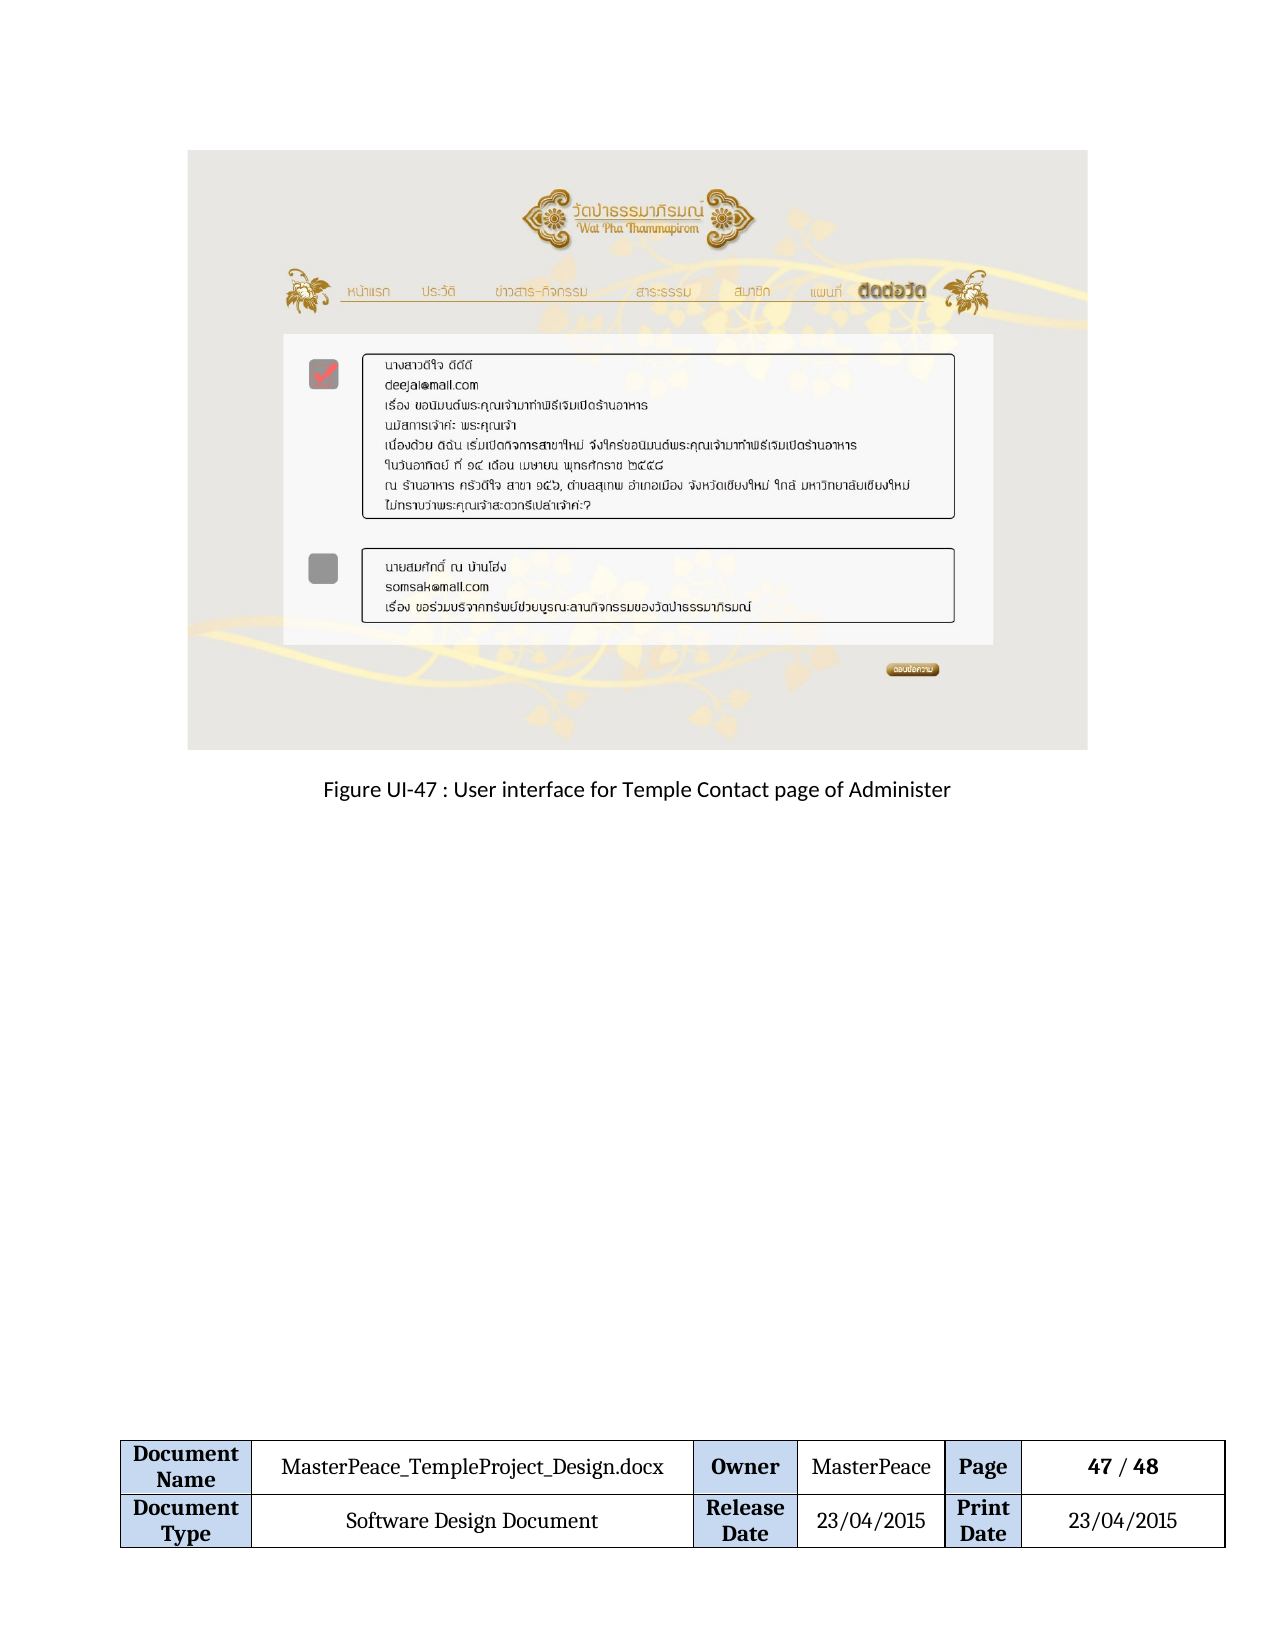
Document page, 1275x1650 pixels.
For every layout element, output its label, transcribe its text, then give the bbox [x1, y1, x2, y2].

text Figure UI-47 : User interface for Temple Contact page of Administer [150, 775, 1125, 803]
picture [187, 150, 1088, 750]
